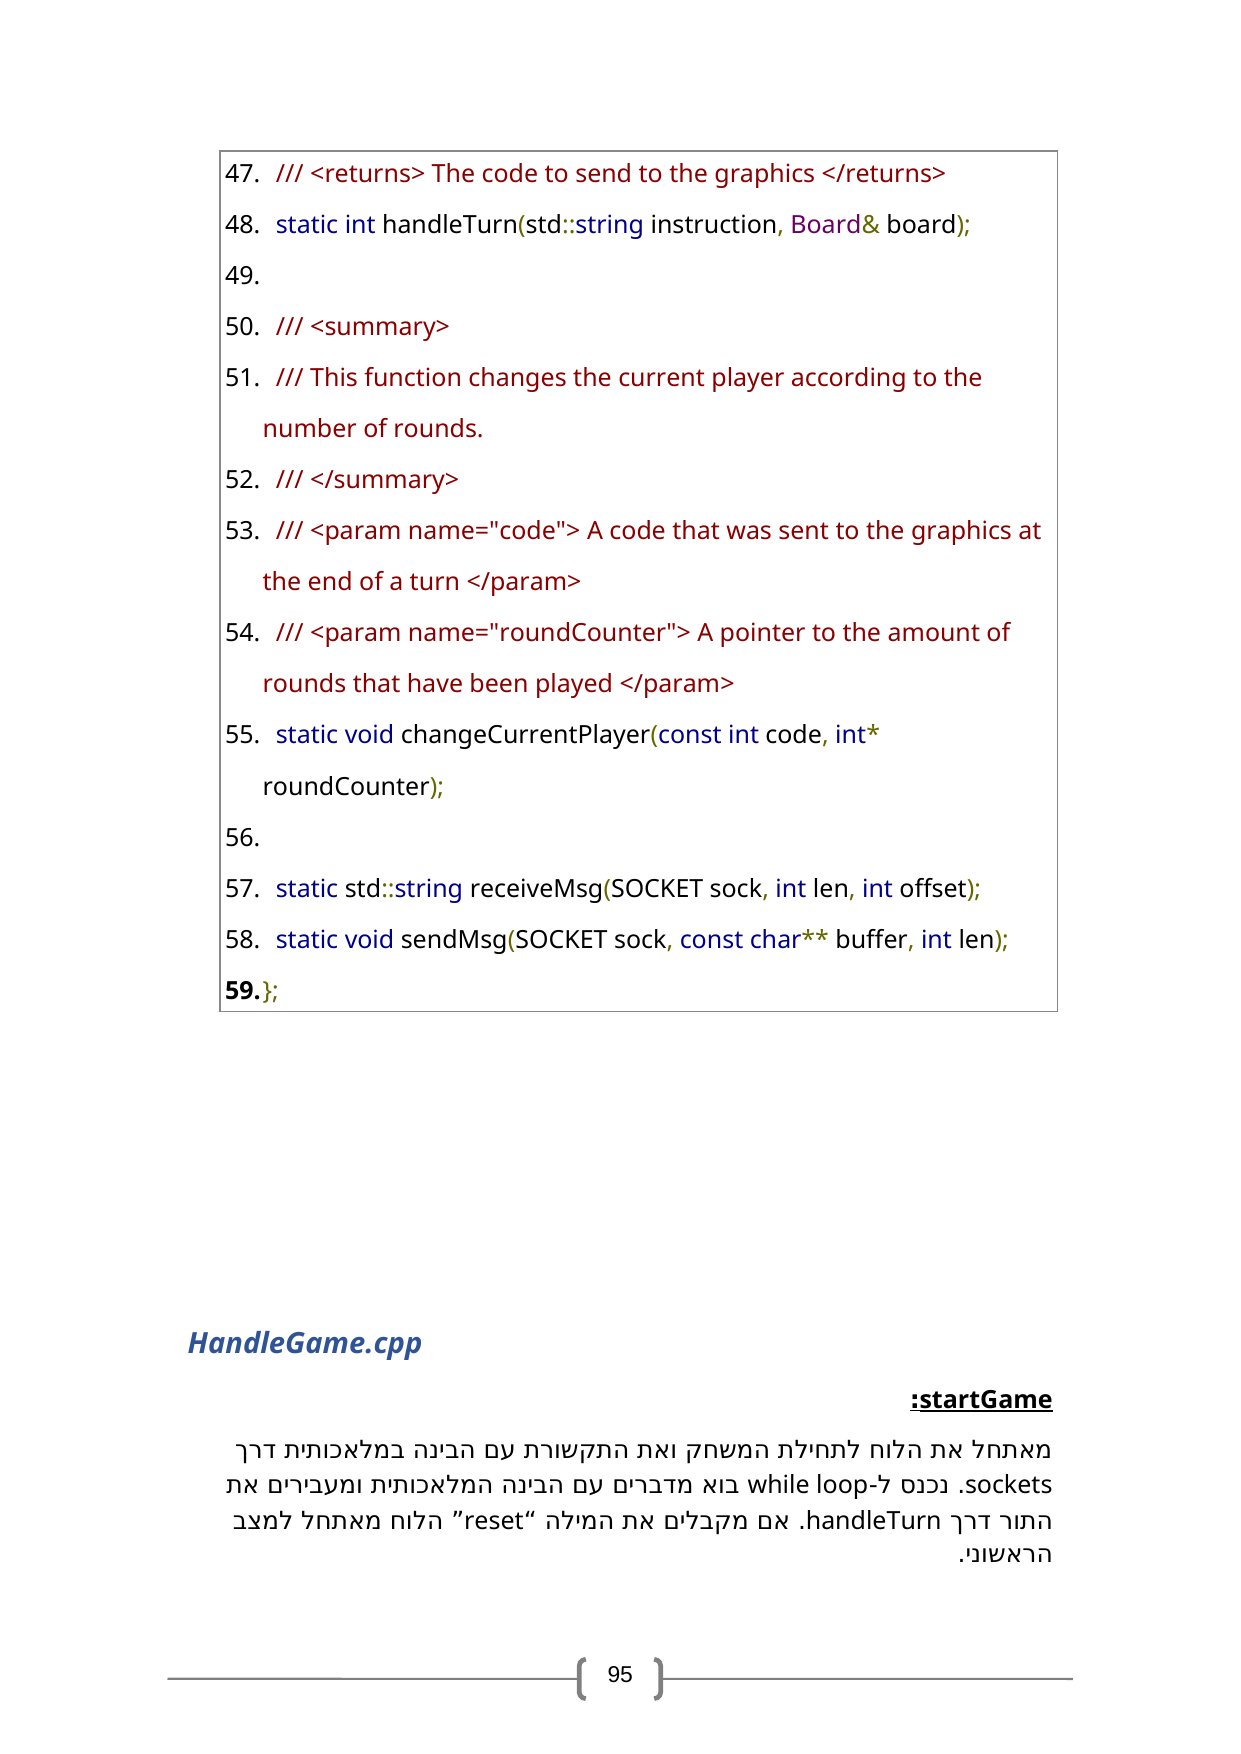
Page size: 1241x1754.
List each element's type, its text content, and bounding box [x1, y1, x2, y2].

list static int handleTurn(std::string instruction, Board& board); [221, 201, 1057, 241]
list /// </summary> [221, 456, 1057, 496]
list /// <param name="roundCounter"> A pointer to the amount of rounds that have been played </param> [221, 609, 1057, 700]
subtitle HandleGame.cpp [187, 1322, 1053, 1362]
list static void sendMsg(SOCKET sock, const char** buffer, int len); [221, 916, 1057, 955]
list }; [221, 967, 1057, 1011]
list static std::string receiveMsg(SOCKET sock, int len, int offset); [221, 864, 1057, 904]
text startGame: [187, 1381, 1053, 1415]
list static void changeCurrentPlayer(const int code, int* roundCounter); [221, 711, 1057, 802]
list /// <summary> [221, 303, 1057, 343]
text מאתחל את הלוח לתחילת המשחק ואת התקשורת עם הבינה במלאכותית דרך sockets. נכנס ל-while loop בוא מדברים עם הבינה המלאכותית ומעבירים את התור דרך handleTurn. אם מקבלים את המילה “reset” הלוח מאתחל למצב הראשוני. [187, 1435, 1053, 1568]
list /// <param name="code"> A code that was sent to the graphics at the end of a turn </param> [221, 507, 1057, 598]
list /// This function changes the current player according to the number of rounds. [221, 354, 1057, 445]
list /// <returns> The code to send to the graphics </returns> [221, 152, 1057, 190]
